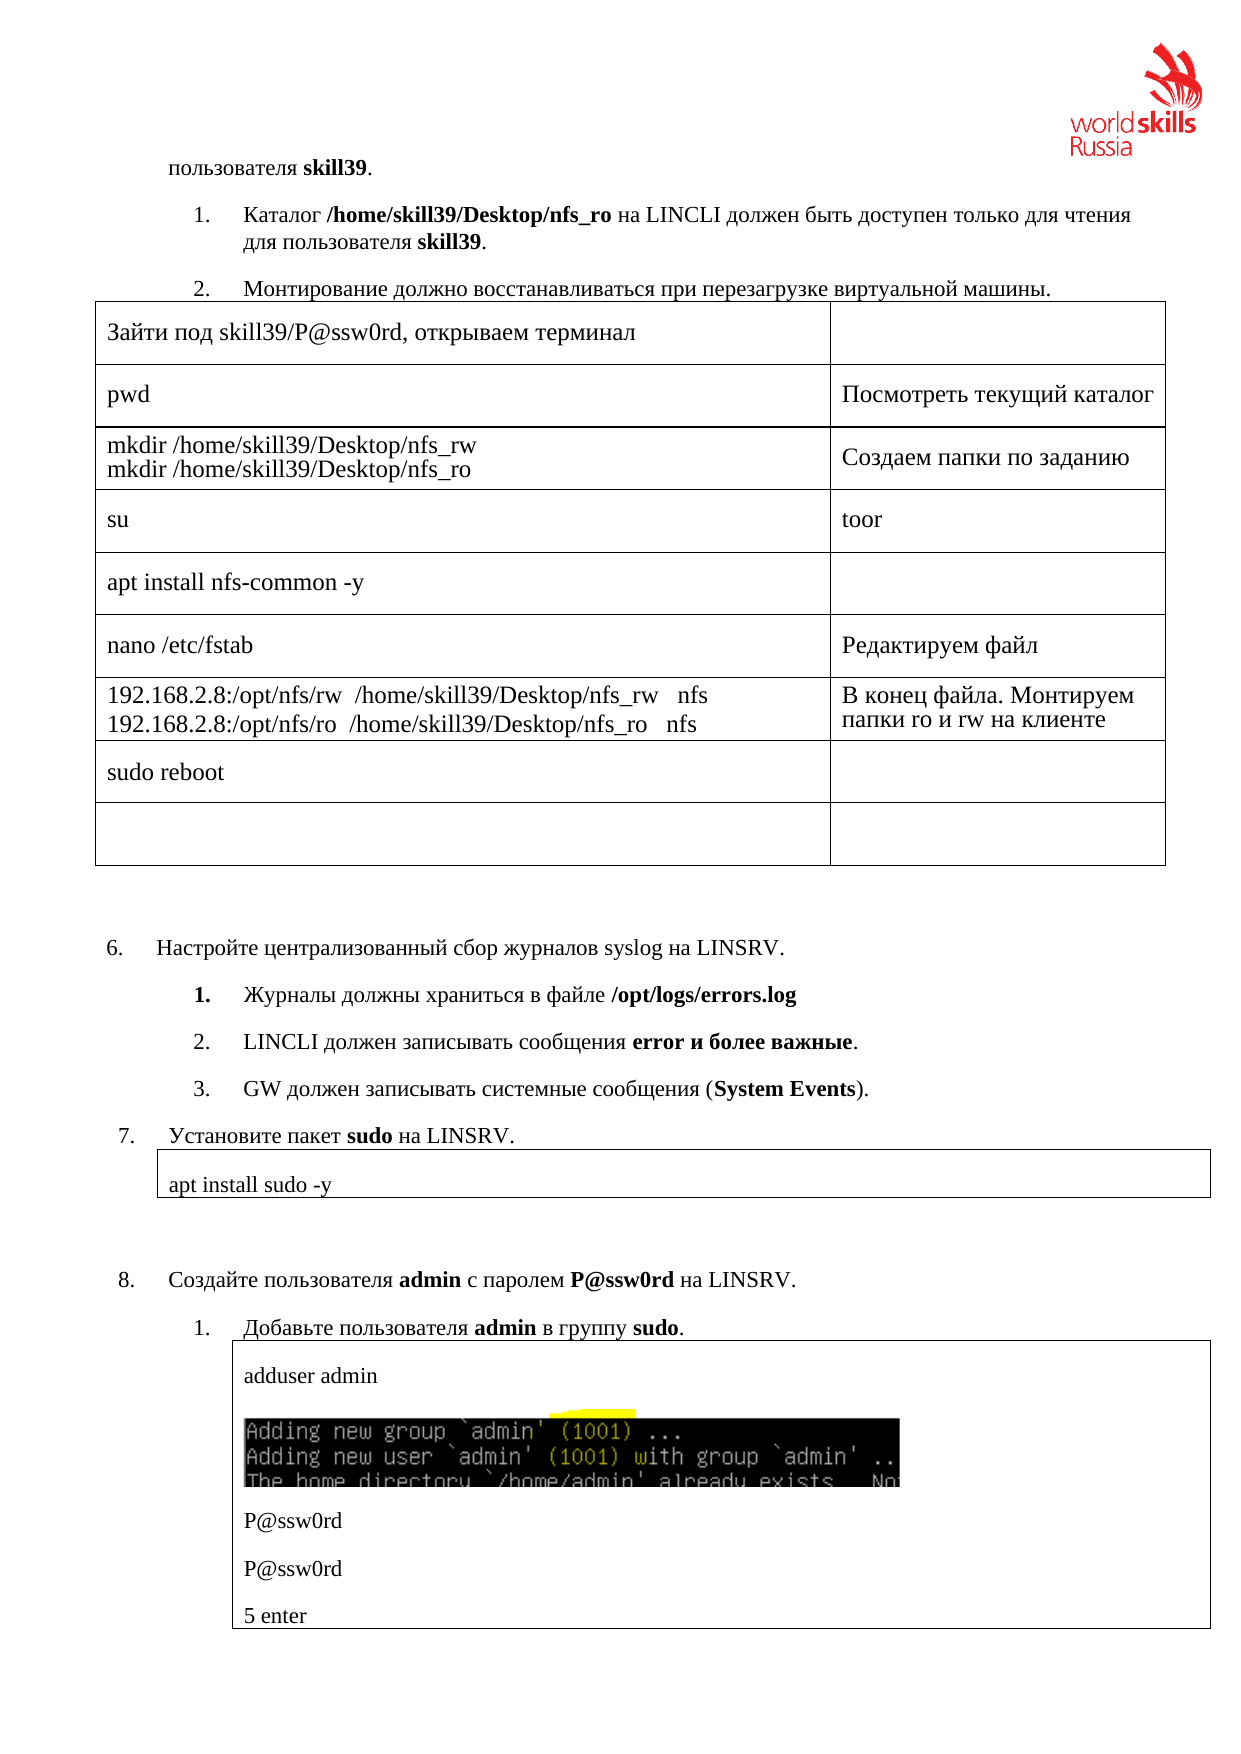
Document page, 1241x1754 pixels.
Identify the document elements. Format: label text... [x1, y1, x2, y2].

list Настройте централизованный сбор журналов syslog на LINSRV. [106, 934, 797, 960]
table_cell [831, 741, 1165, 802]
picture [243, 1409, 900, 1487]
table_cell Создаем папки по заданию [831, 428, 1165, 489]
table_header adduser admin P@ssw0rd P@ssw0rd 5 enter y enter adduser admin sudo [233, 1341, 1210, 1628]
table_cell Редактируем файл [831, 615, 1165, 677]
list LINCLI должен записывать сообщения error и более важные. [193, 1028, 1198, 1054]
table_cell В конец файла. Монтируем папки ro и rw на клиенте [831, 678, 1165, 739]
list Добавьте пользователя admin в группу sudo. [193, 1314, 1198, 1340]
table_cell toor [831, 490, 1165, 552]
table_cell [96, 803, 830, 865]
table_cell apt install nfs-common -y [96, 553, 830, 614]
table_header [831, 302, 1165, 364]
list Установите пакет sudo на LINSRV. [118, 1122, 1198, 1149]
table_cell su [96, 490, 830, 552]
list Журналы должны храниться в файле /opt/logs/errors.log [106, 981, 797, 1007]
table_cell 192.168.2.8:/opt/nfs/rw /home/skill39/Desktop/nfs_rw nfs 192.168.2.8:/opt/nfs/ro /home/skill39/Desktop/nfs_ro nfs [96, 678, 830, 739]
table_cell mkdir /home/skill39/Desktop/nfs_rw mkdir /home/skill39/Desktop/nfs_ro [96, 428, 830, 489]
list GW должен записывать системные сообщения (System Events). [193, 1075, 1198, 1102]
table_cell nano /etc/fstab [96, 615, 830, 677]
table_cell [831, 803, 1165, 865]
table_cell sudo reboot [96, 741, 830, 802]
table_header apt install sudo -y [158, 1150, 1210, 1197]
picture [1070, 42, 1203, 156]
table_cell Посмотреть текущий каталог [831, 365, 1165, 426]
list Каталог /home/skill39/Desktop/nfs_rw на LINCLI должен быть доступен для чтения и записи для пользователя skill39. [118, 154, 1120, 181]
list Создайте пользователя admin с паролем P@ssw0rd на LINSRV. [118, 1266, 1198, 1293]
list Монтирование должно восстанавливаться при перезагрузке виртуальной машины. [193, 275, 1198, 301]
table_cell pwd [96, 365, 830, 426]
table_cell [831, 553, 1165, 614]
table_header Зайти под skill39/P@ssw0rd, открываем терминал [96, 302, 830, 364]
list Каталог /home/skill39/Desktop/nfs_ro на LINCLI должен быть доступен только для чтения для пользователя skill39. [193, 201, 1132, 254]
